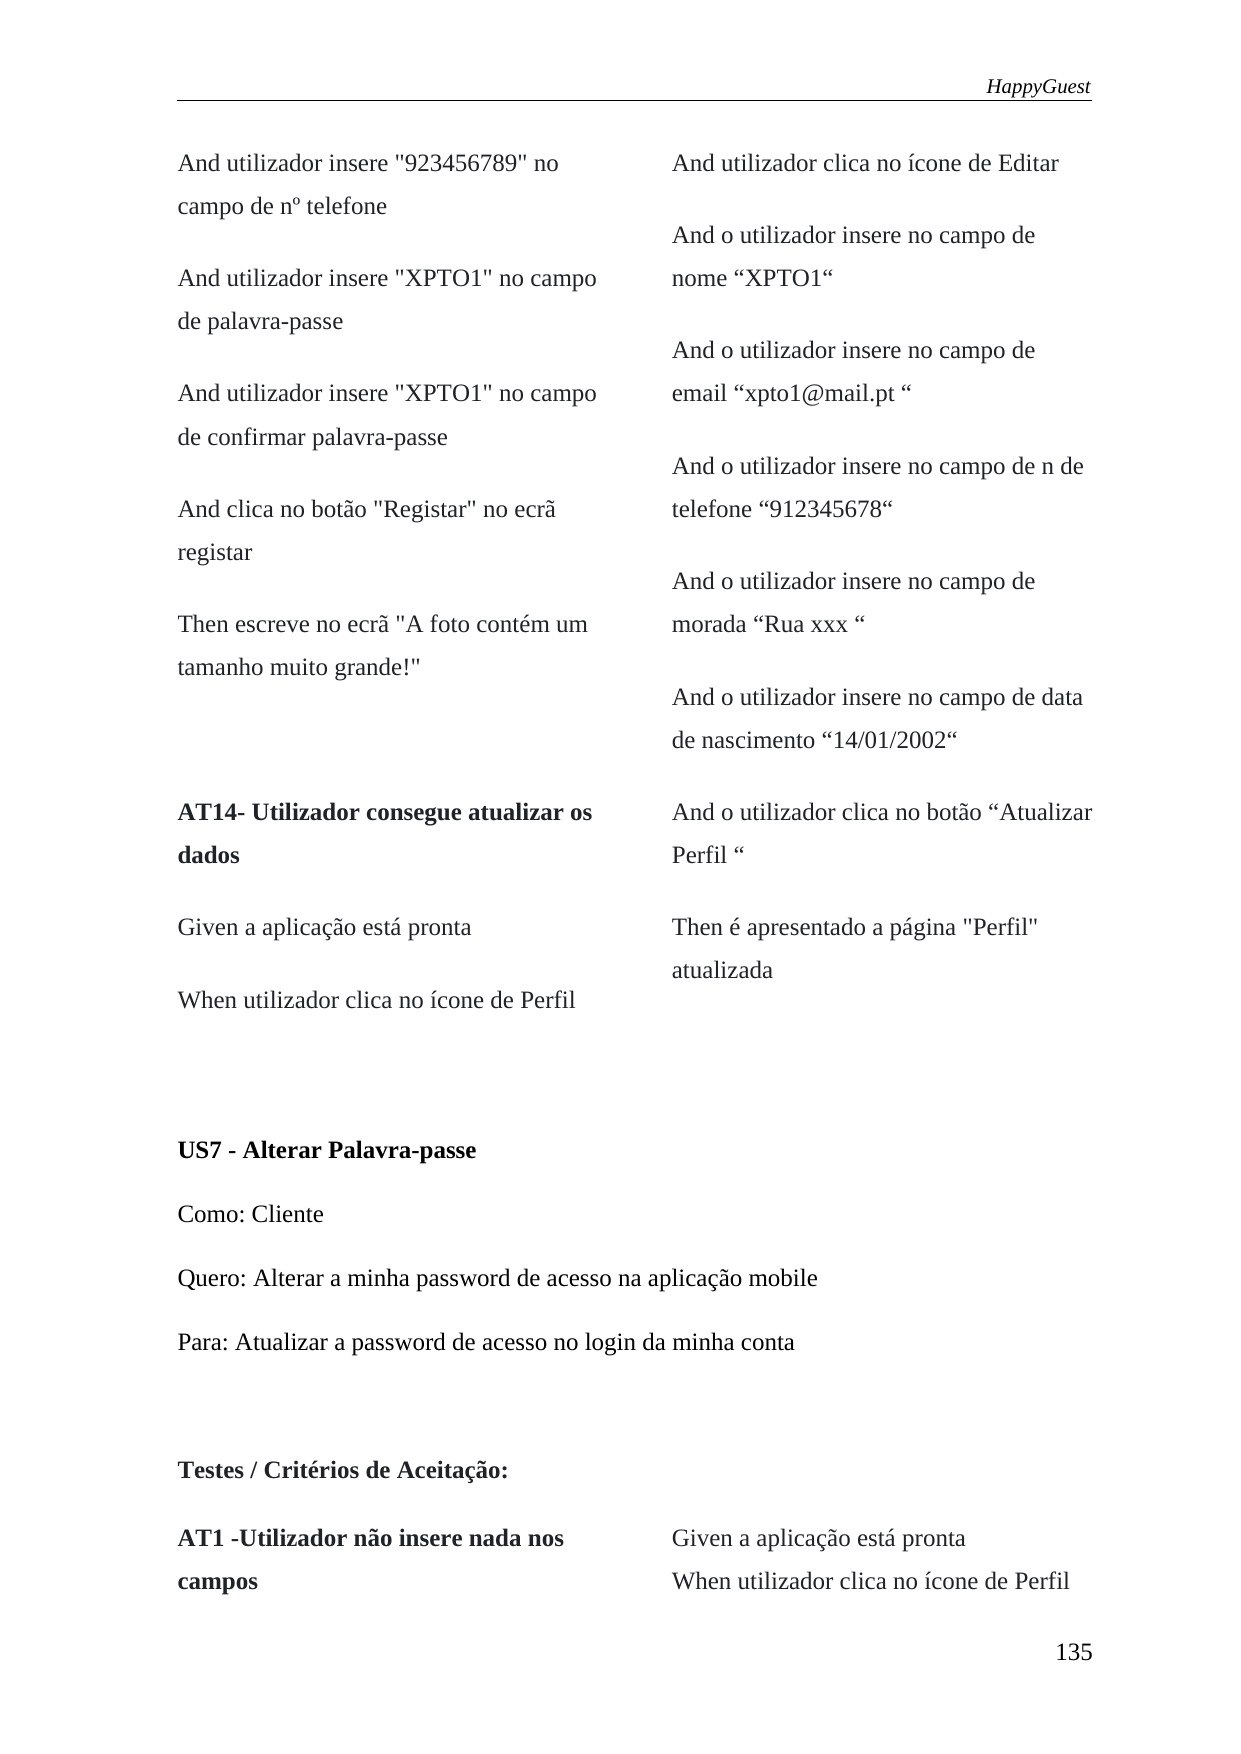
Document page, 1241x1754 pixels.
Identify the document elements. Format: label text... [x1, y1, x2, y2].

text And utilizador insere "XPTO1" no campo de confirmar palavra-passe [177, 378, 598, 450]
text And utilizador insere "XPTO1" no campo de palavra-passe [177, 263, 598, 335]
text And utilizador clica no ícone de Editar [672, 148, 1092, 176]
text When utilizador clica no ícone de Perfil [177, 985, 598, 1013]
text US7 - Alterar Palavra-passe [177, 1135, 1092, 1164]
text Para: Atualizar a password de acesso no login da minha conta [177, 1327, 1092, 1356]
text Then escreve no ecrã "A foto contém um tamanho muito grande!" [177, 609, 598, 681]
text And o utilizador insere no campo de morada “Rua xxx “ [672, 566, 1092, 638]
text And o utilizador insere no campo de nome “XPTO1“ [672, 220, 1092, 292]
text Como: Cliente [177, 1199, 1092, 1228]
text Then é apresentado a página "Perfil" atualizada [672, 912, 1092, 984]
text And utilizador insere "923456789" no campo de nº telefone [177, 148, 598, 219]
text Given a aplicação está pronta [177, 912, 598, 941]
text And o utilizador insere no campo de email “xpto1@mail.pt “ [672, 335, 1092, 407]
text Testes / Critérios de Aceitação: [177, 1455, 1092, 1483]
text And o utilizador insere no campo de data de nascimento “14/01/2002“ [672, 682, 1092, 753]
text AT14- Utilizador consegue atualizar os dados [177, 797, 598, 869]
text And clica no botão "Registar" no ecrã registar [177, 494, 598, 566]
text Quero: Alterar a minha password de acesso na aplicação mobile [177, 1263, 1092, 1292]
text AT1 -Utilizador não insere nada nos campos [177, 1523, 598, 1595]
text And o utilizador insere no campo de n de telefone “912345678“ [672, 451, 1092, 523]
text And o utilizador clica no botão “Atualizar Perfil “ [672, 797, 1092, 869]
